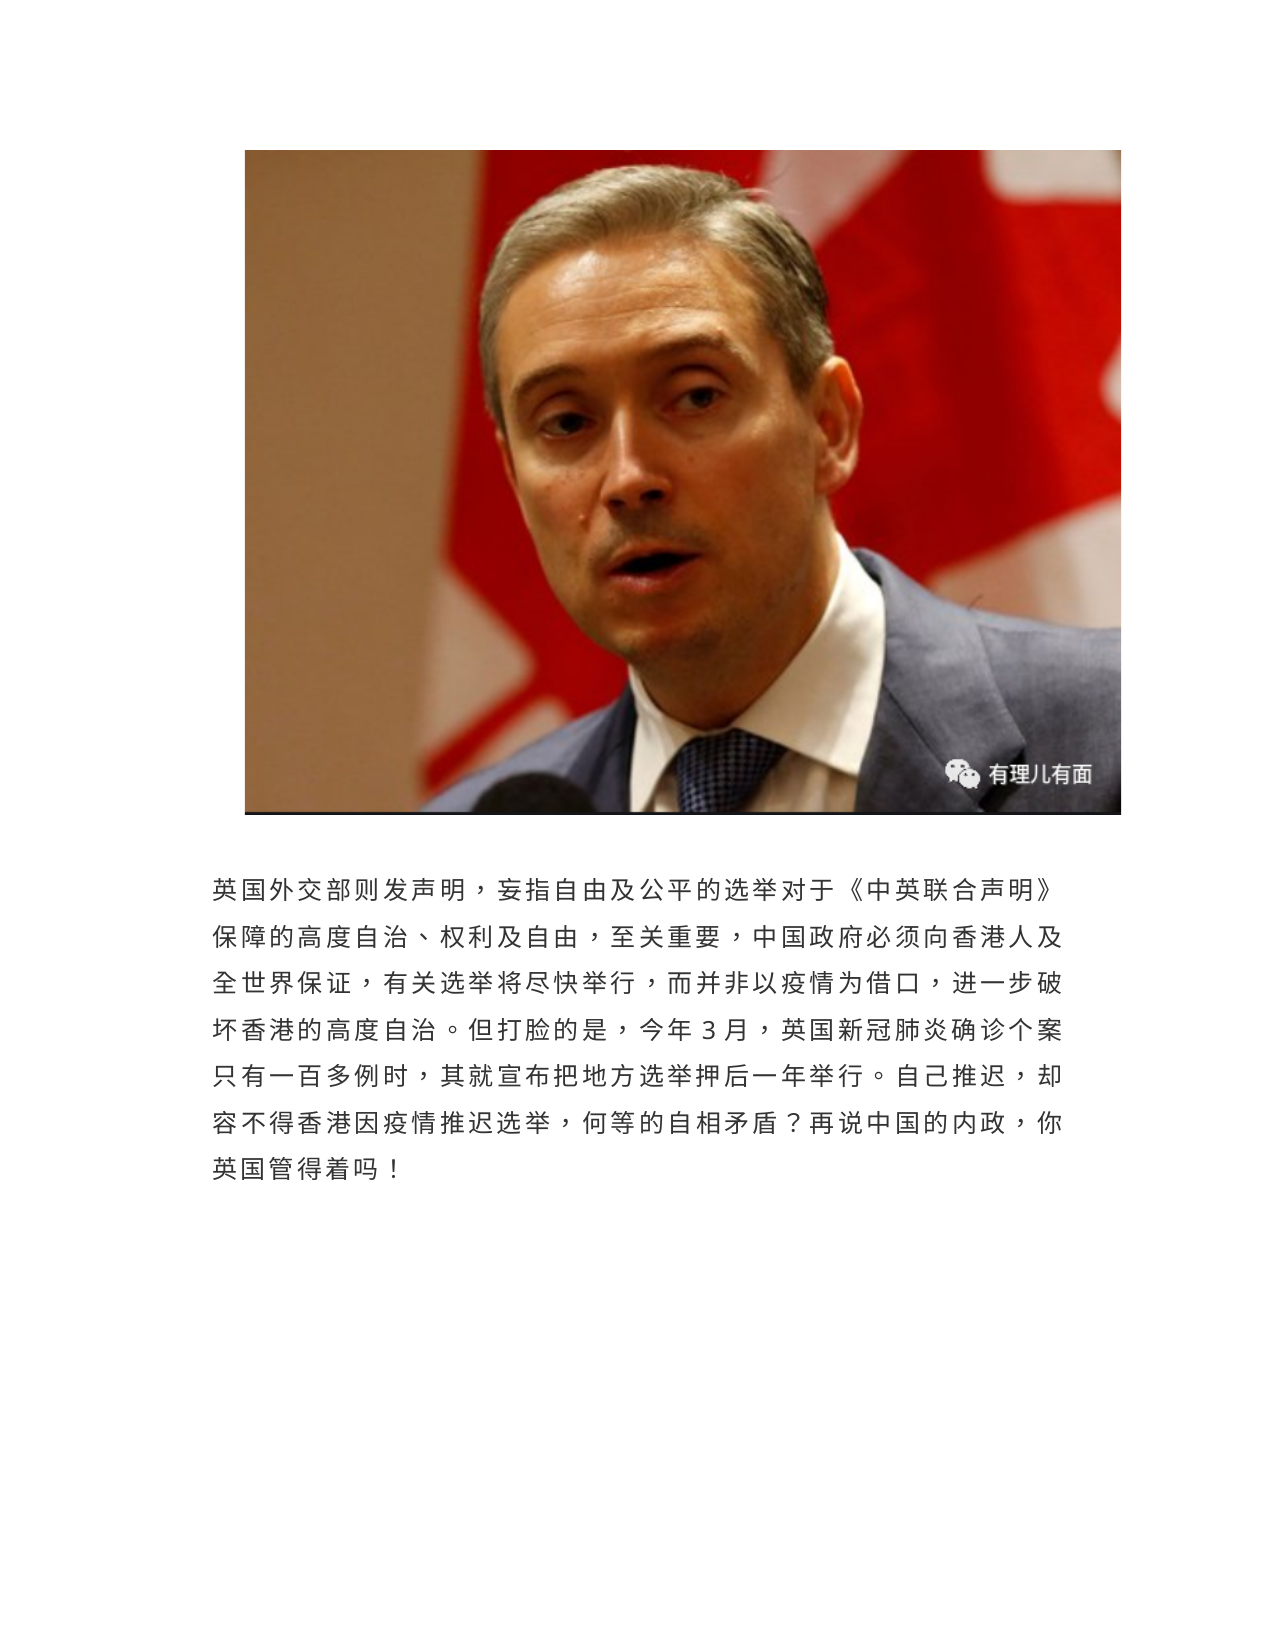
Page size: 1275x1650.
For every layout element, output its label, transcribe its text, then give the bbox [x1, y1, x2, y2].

text 英国外交部则发声明，妄指自由及公平的选举对于《中英联合声明》保障的高度自治、权利及自由，至关重要，中国政府必须向香港人及全世界保证，有关选举将尽快举行，而并非以疫情为借口，进一步破坏香港的高度自治。但打脸的是，今年3月，英国新冠肺炎确诊个案只有一百多例时，其就宣布把地方选举押后一年举行。自己推迟，却容不得香港因疫情推迟选举，何等的自相矛盾？再说中国的内政，你英国管得着吗！ [212, 861, 1062, 1186]
picture [244, 150, 1122, 815]
